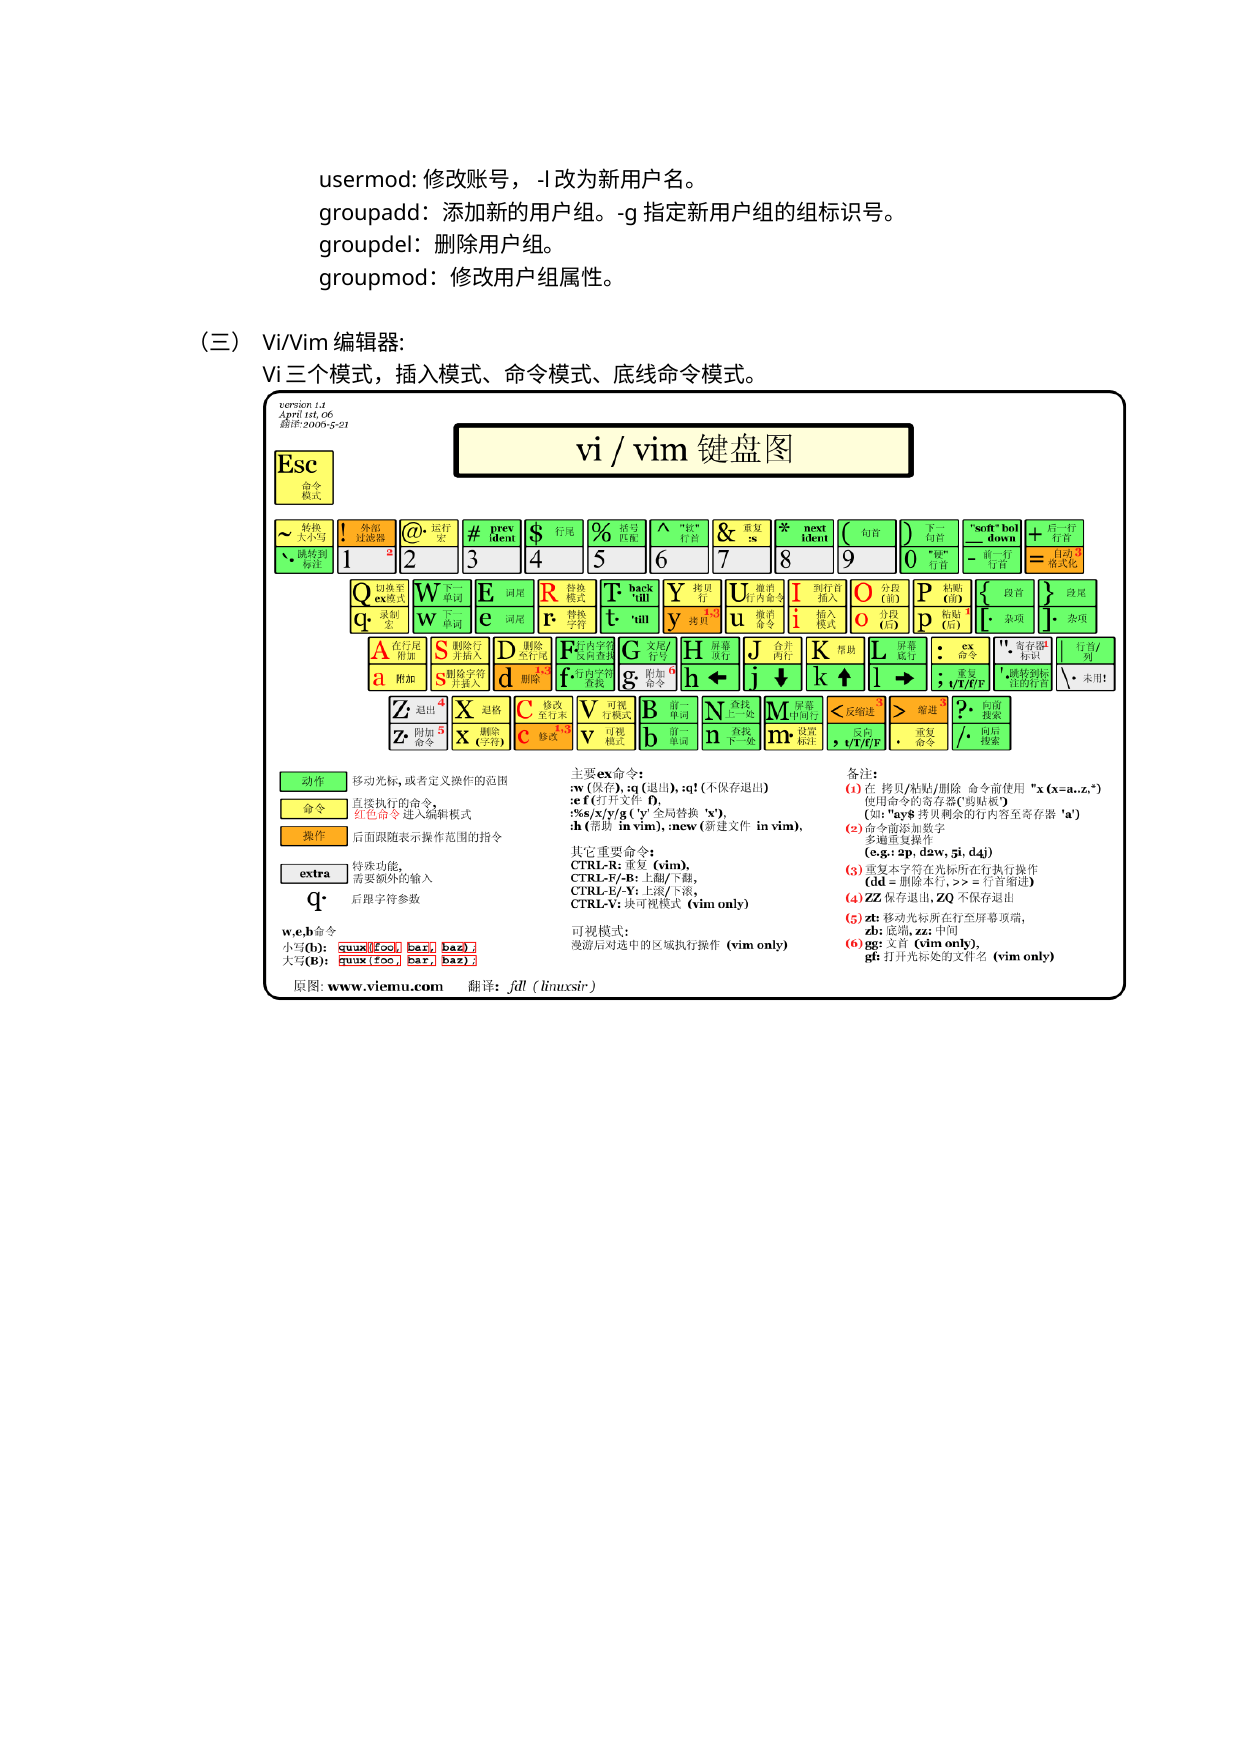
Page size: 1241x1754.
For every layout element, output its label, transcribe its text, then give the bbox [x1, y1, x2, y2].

list Vi三个模式，插入模式、命令模式、底线命令模式。 [262, 357, 1053, 389]
picture [262, 389, 1127, 1001]
text usermod: 修改账号， -l改为新用户名。 [187, 162, 1053, 194]
list Vi/Vim编辑器: [187, 324, 1053, 357]
text groupdel：删除用户组。 [187, 227, 1053, 259]
text groupadd：添加新的用户组。-g 指定新用户组的组标识号。 [187, 194, 1053, 227]
text groupmod：修改用户组属性。 [187, 259, 1053, 292]
